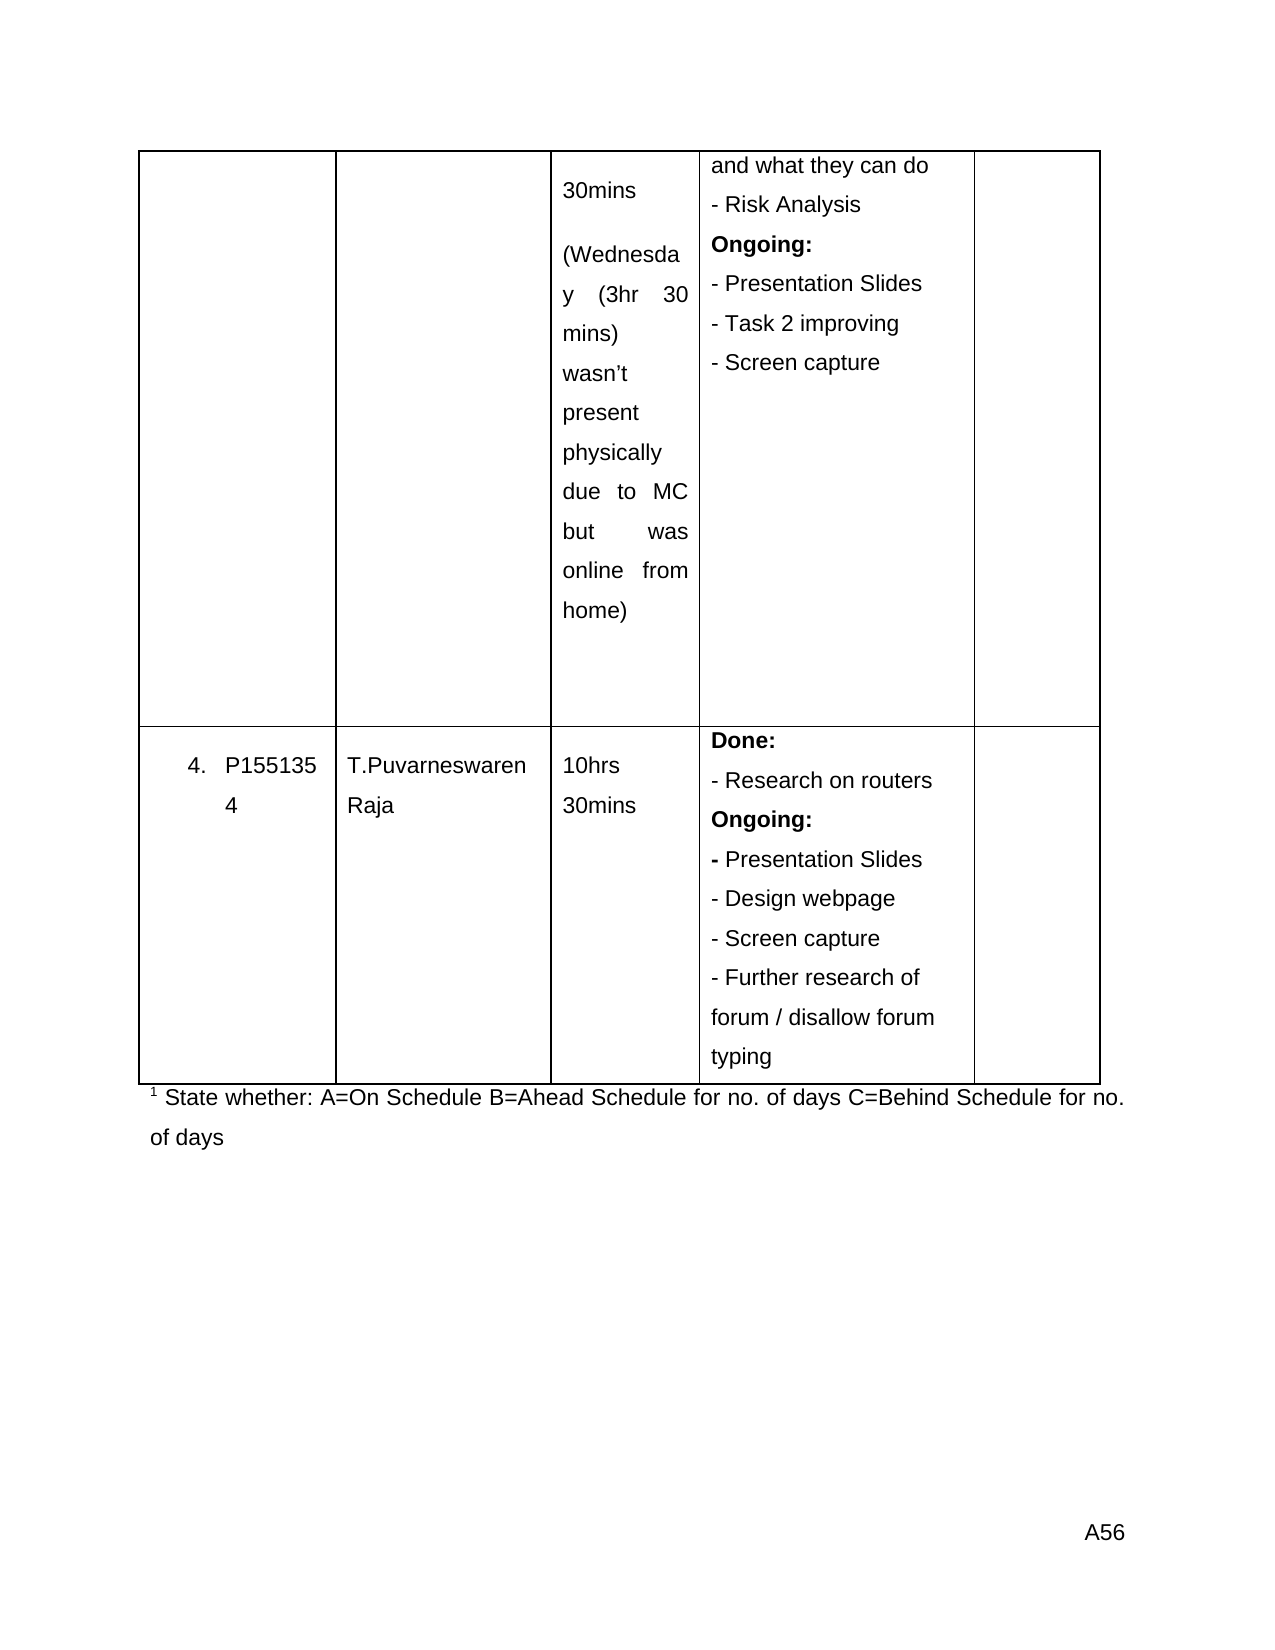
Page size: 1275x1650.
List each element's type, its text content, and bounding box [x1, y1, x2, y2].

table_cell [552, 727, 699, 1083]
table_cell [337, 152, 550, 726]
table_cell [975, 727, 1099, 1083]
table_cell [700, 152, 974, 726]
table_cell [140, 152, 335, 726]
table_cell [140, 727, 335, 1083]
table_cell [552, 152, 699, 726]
text 1 State whether: A=On Schedule B=Ahead Schedule for no. of days C=Behind Schedule for no. of days [150, 1084, 1125, 1150]
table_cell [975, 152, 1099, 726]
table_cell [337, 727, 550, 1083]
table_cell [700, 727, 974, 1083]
